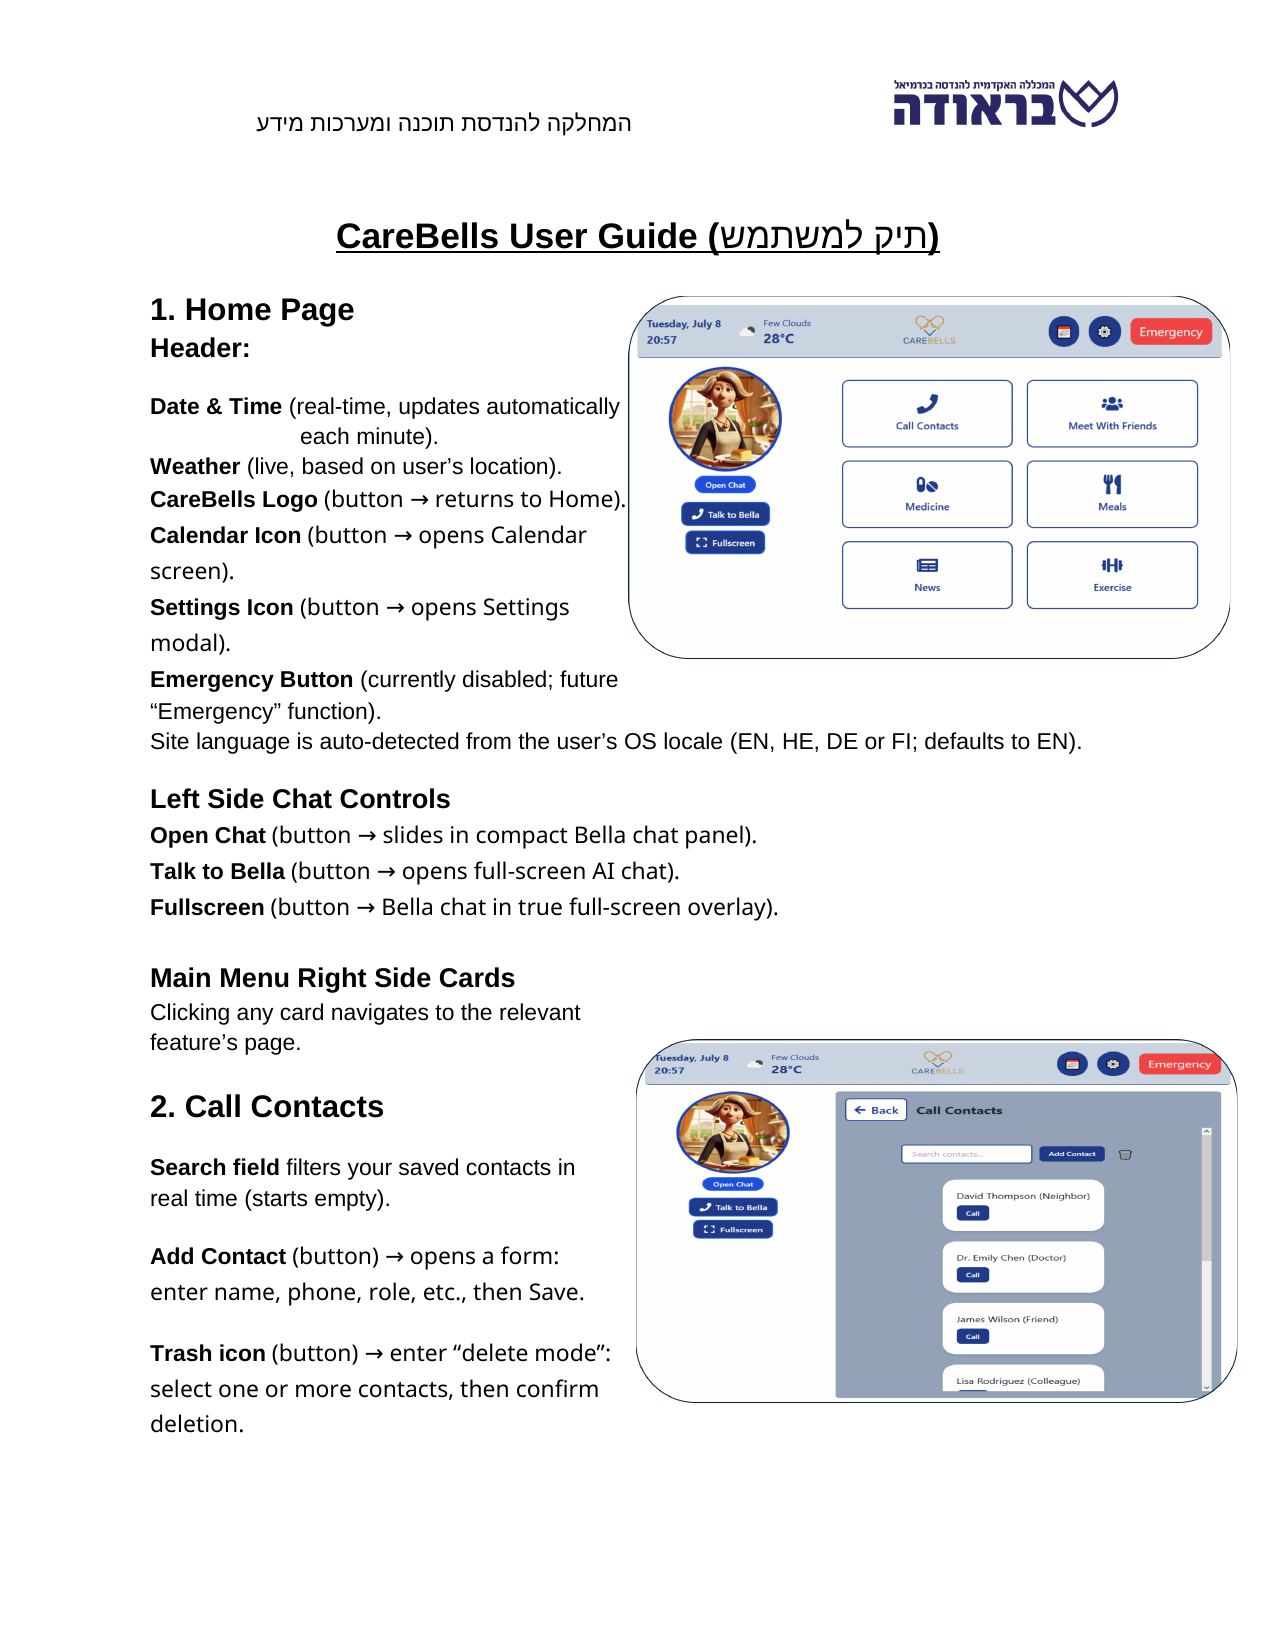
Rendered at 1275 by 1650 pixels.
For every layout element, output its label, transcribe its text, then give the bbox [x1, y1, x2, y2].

picture [887, 75, 1125, 132]
text Date & Time (real-time, updates automatically each minute). Weather (live, based on user’s location). CareBells LogoCalendar IconSettings IconEmergency Button (currently disabled; future “Emergency” function). Site language is auto-detected from the user’s OS locale (EN, HE, DE or FI; defaults to EN). [150, 393, 1125, 755]
text Search field filters your saved contacts in real time (starts empty). [150, 1154, 636, 1211]
text Add Contact [150, 1240, 636, 1307]
subtitle CareBells User Guide (תיק למשתמש) [150, 215, 1125, 256]
subtitle 2. Call Contacts [150, 1088, 636, 1124]
subtitle 1. Home Page Header: [150, 291, 1125, 363]
picture [630, 296, 1230, 659]
text Trash icon [150, 1337, 1125, 1440]
text Left Side Chat Controls Open ChatTalk to BellaFullscreenMain Menu Right Side Cards Clicking any card navigates to the relevant feature’s page. [150, 783, 1125, 1055]
picture [636, 1039, 1238, 1403]
